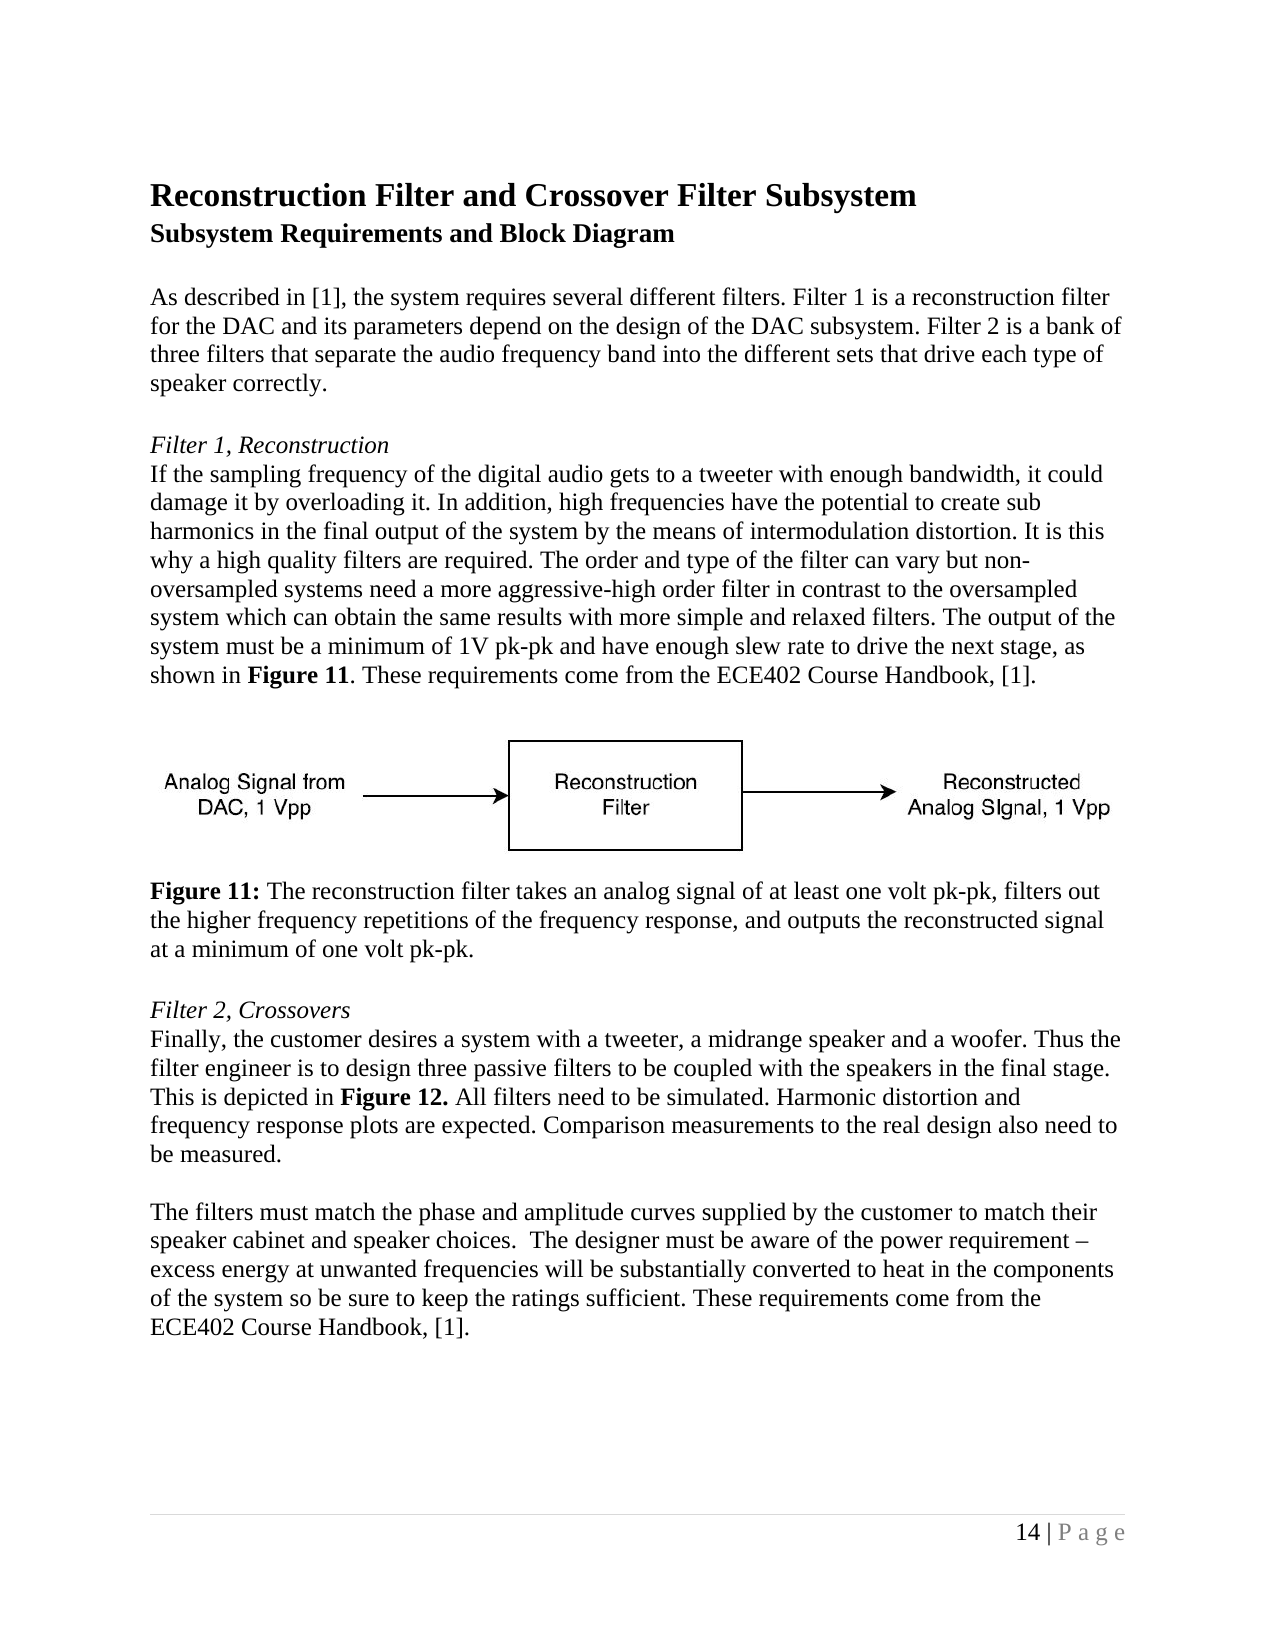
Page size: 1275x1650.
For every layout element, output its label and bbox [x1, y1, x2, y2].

picture [150, 717, 1125, 877]
